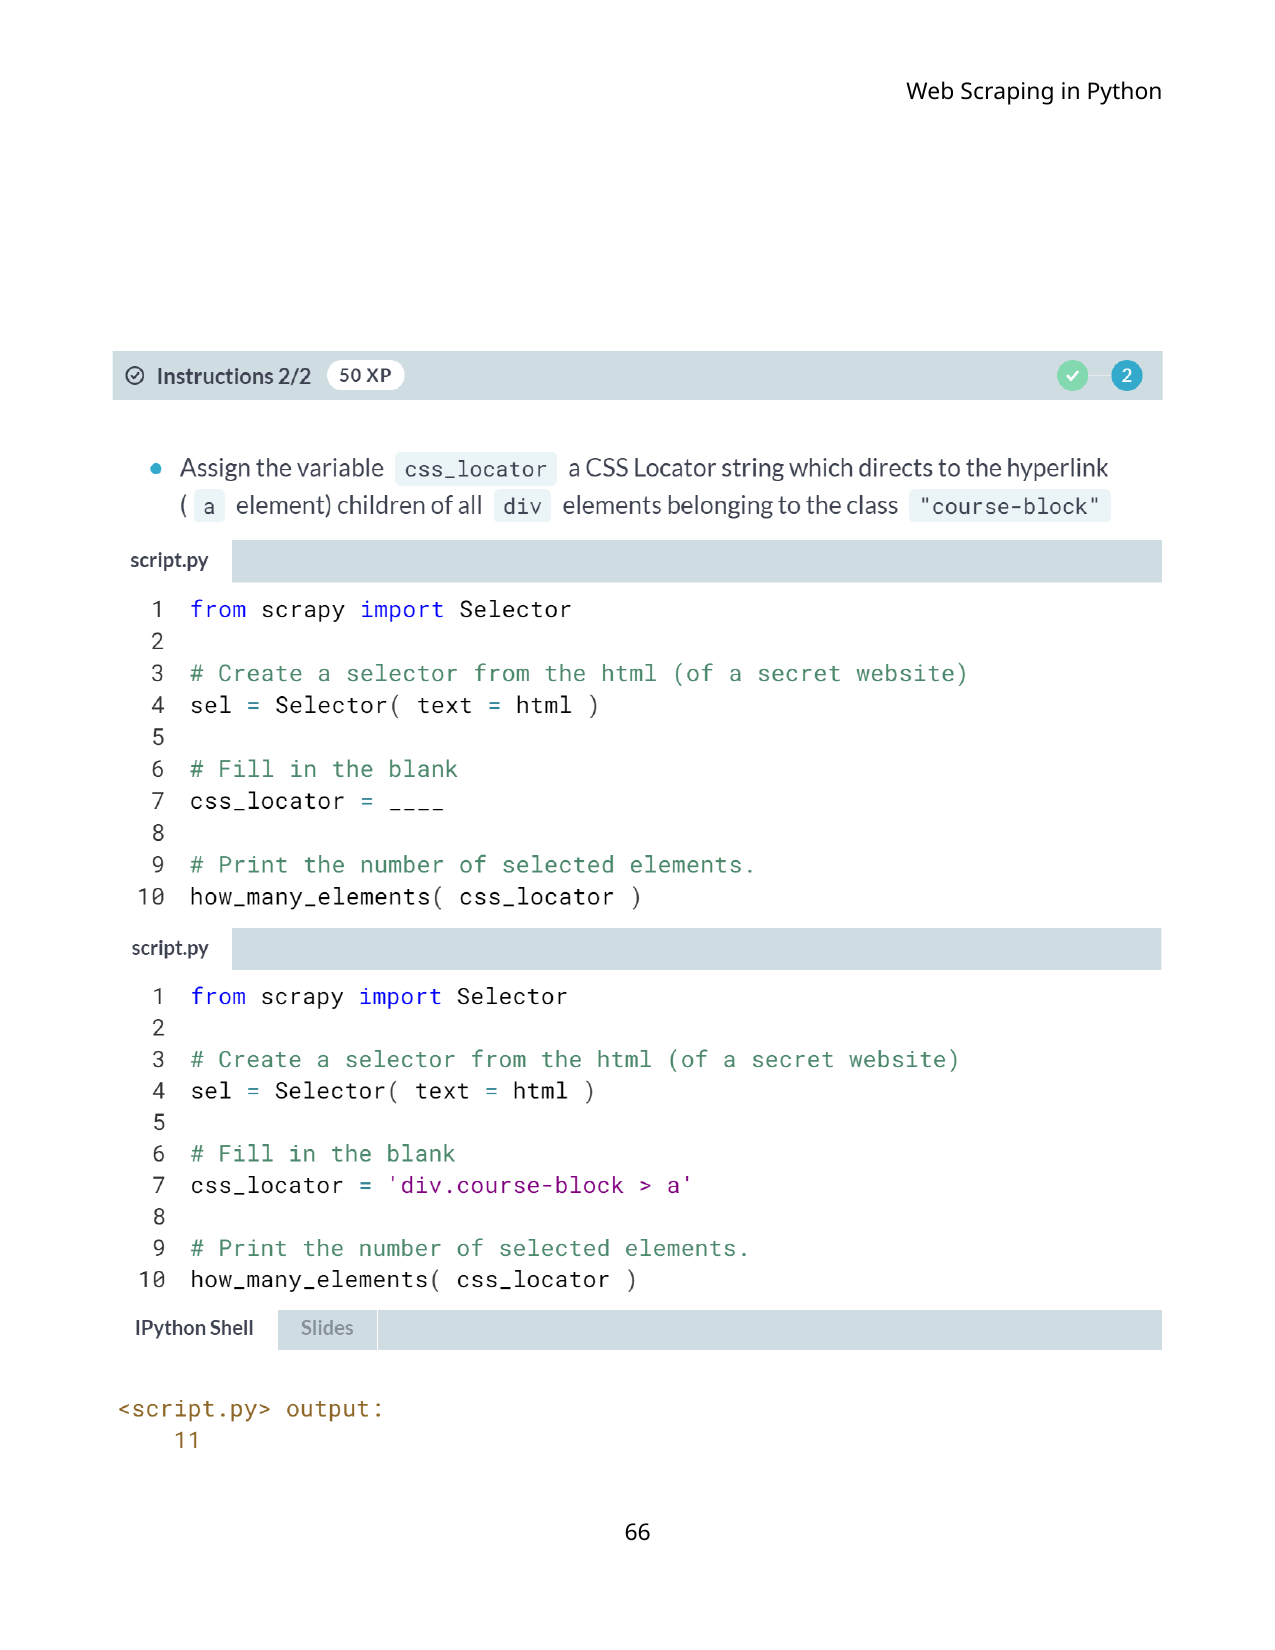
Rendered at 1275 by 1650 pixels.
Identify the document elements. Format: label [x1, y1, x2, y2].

picture [112, 928, 1162, 1292]
picture [112, 540, 1162, 910]
picture [112, 351, 1163, 522]
picture [112, 1310, 1162, 1463]
